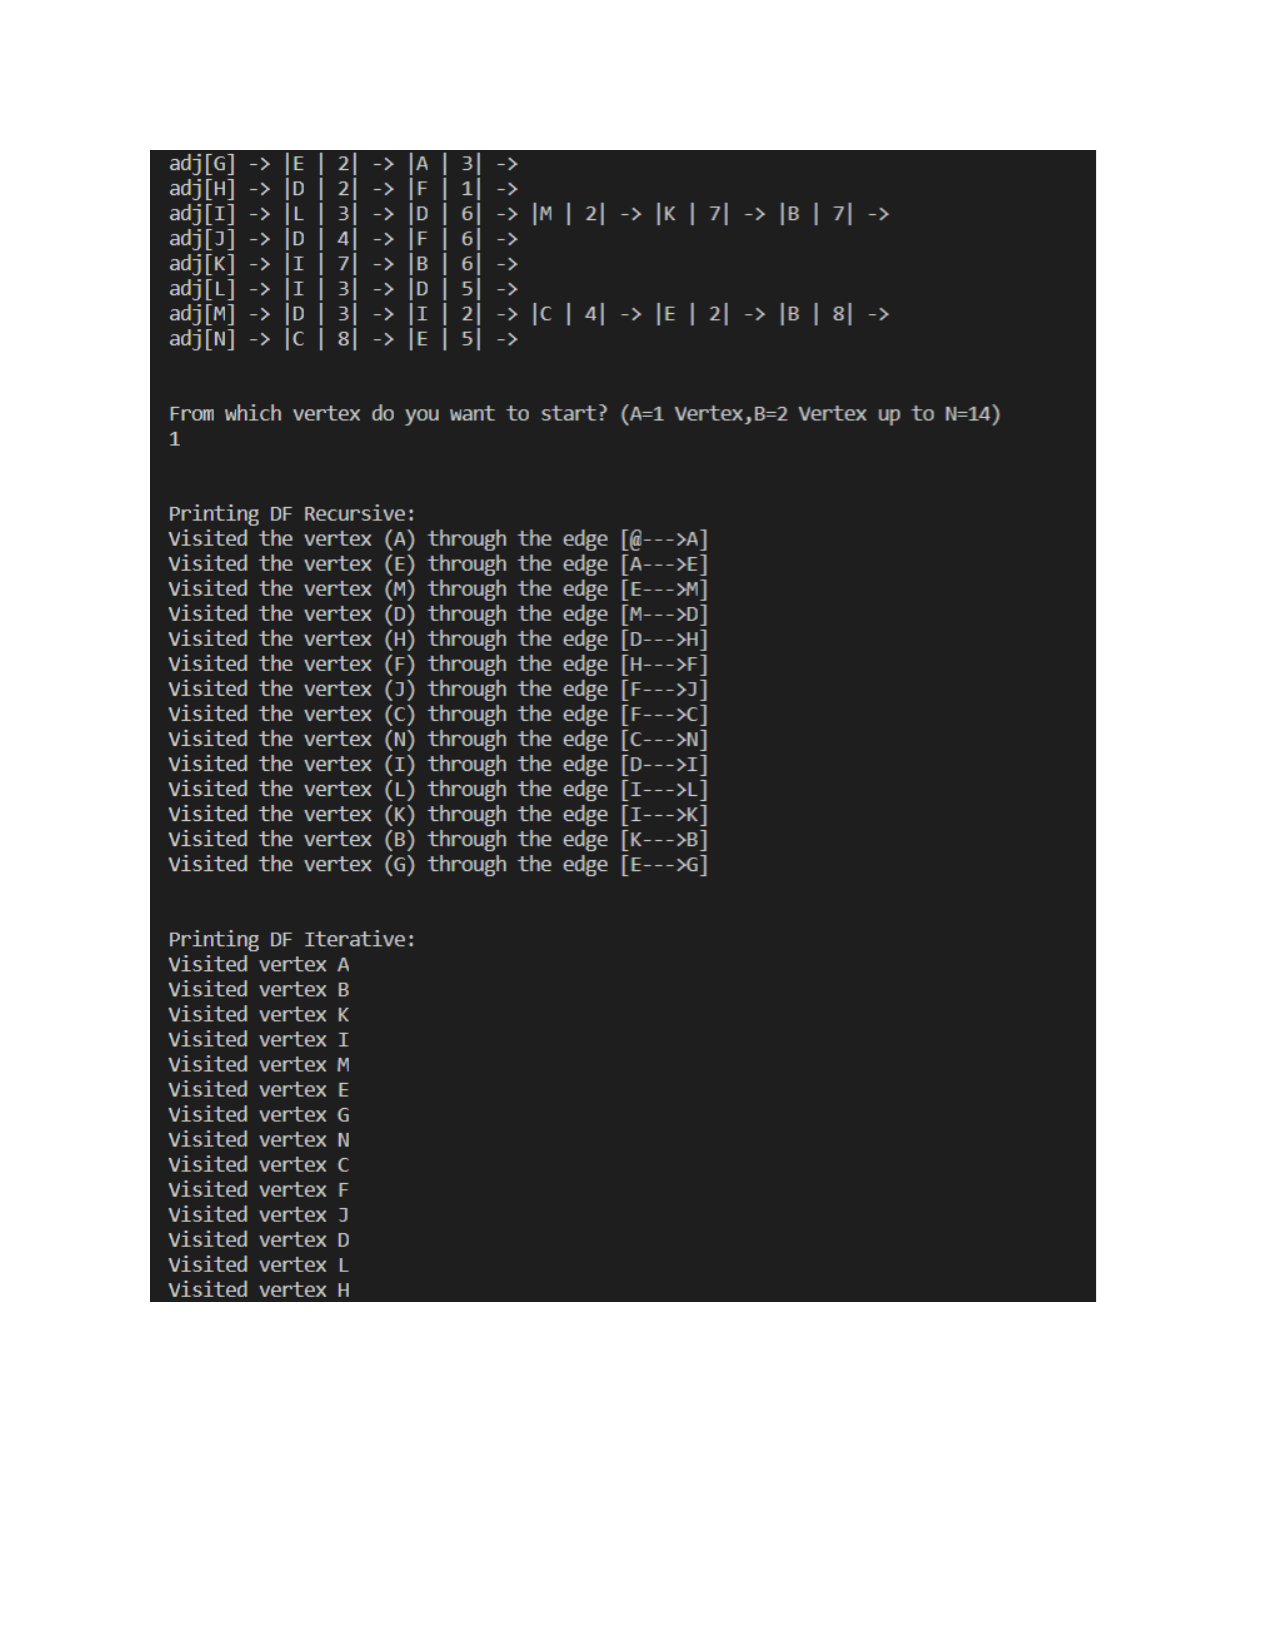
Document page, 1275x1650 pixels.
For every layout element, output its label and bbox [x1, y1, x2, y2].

picture [150, 150, 1097, 1302]
